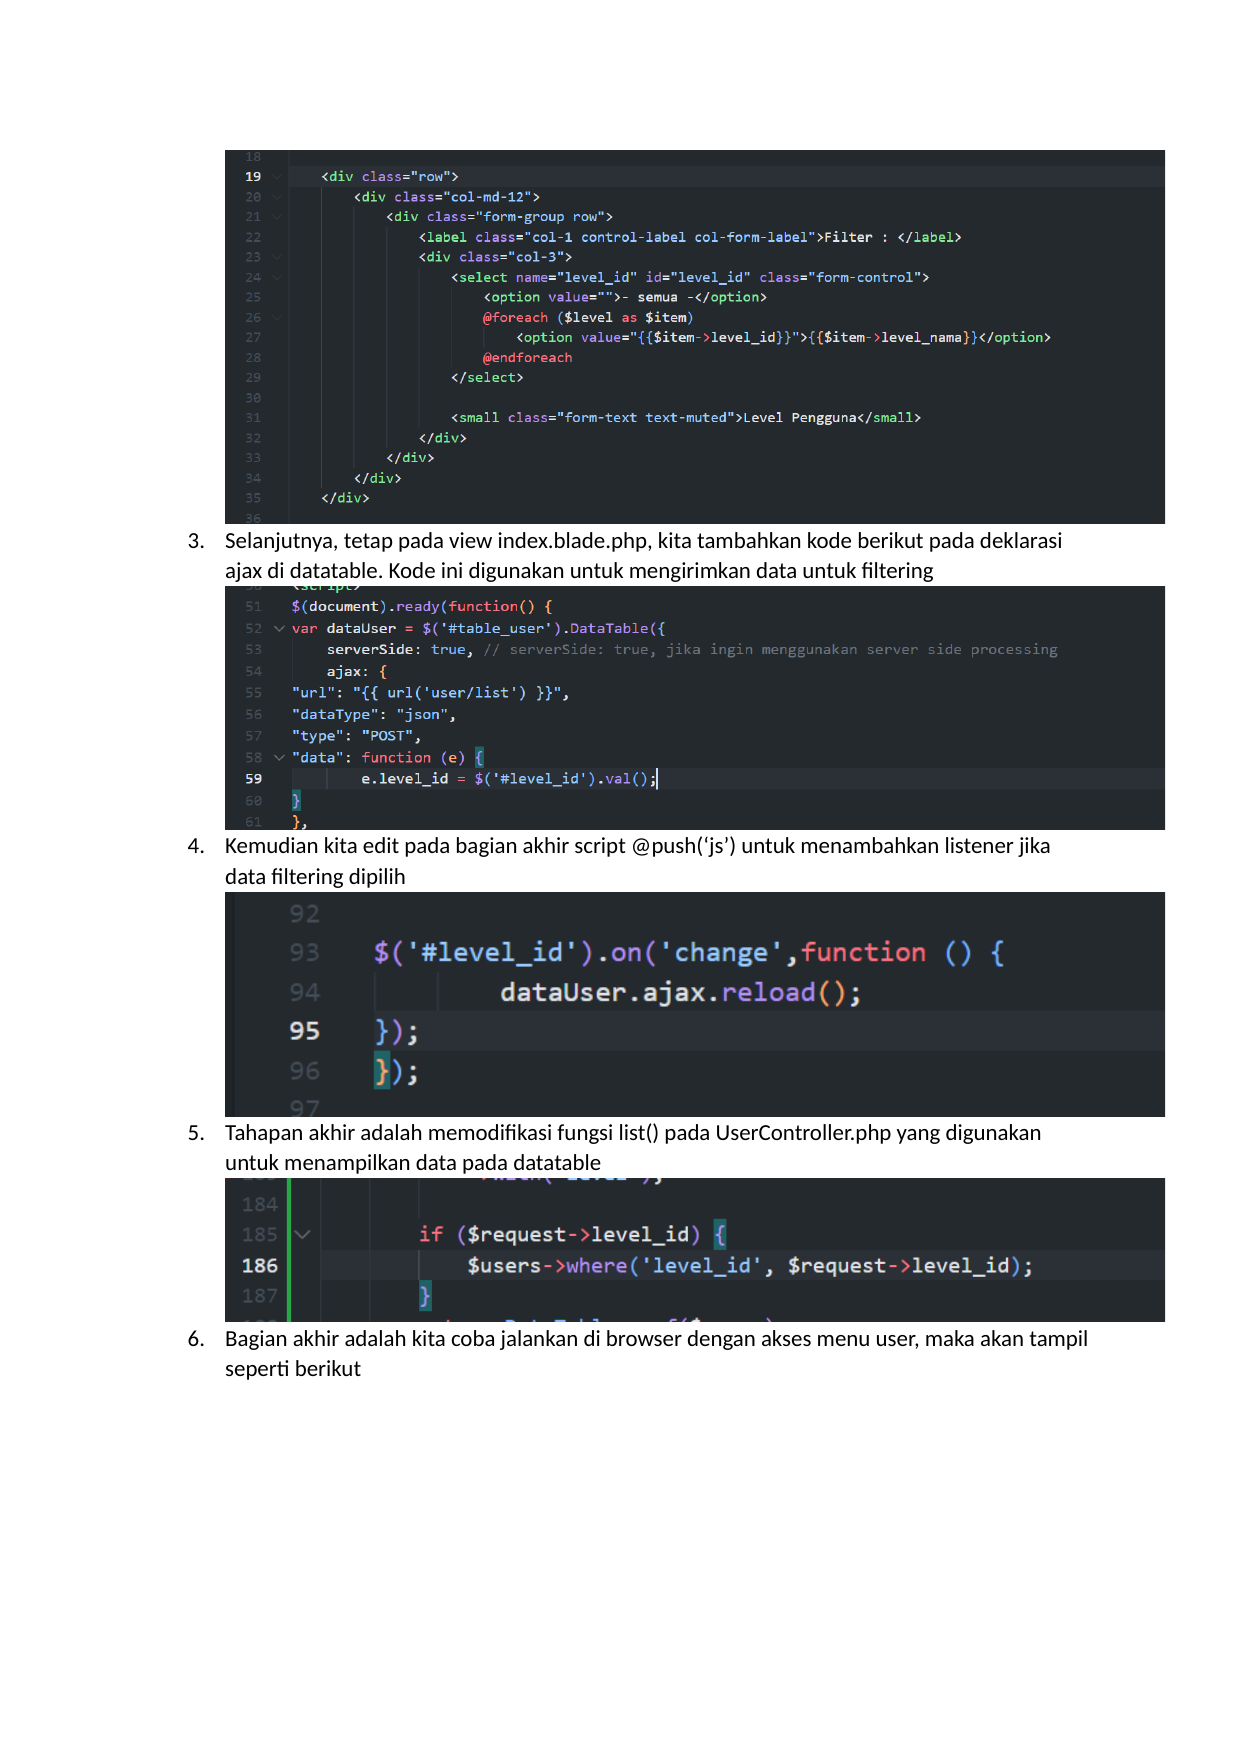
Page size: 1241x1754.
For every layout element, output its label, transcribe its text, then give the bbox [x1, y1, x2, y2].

list Bagian akhir adalah kita coba jalankan di browser dengan akses menu user, maka akan tampil seperti berikut [187, 1324, 1090, 1382]
picture [225, 150, 1166, 524]
picture [225, 892, 1166, 1117]
list Selanjutnya, tetap pada view index.blade.php, kita tambahkan kode berikut pada deklarasi ajax di datatable. Kode ini digunakan untuk mengirimkan data untuk filtering [187, 526, 1090, 584]
picture [225, 586, 1166, 830]
list Kemudian kita edit pada bagian akhir script @push(‘js’) untuk menambahkan listener jika data filtering dipilih [187, 832, 1090, 890]
list Tahapan akhir adalah memodifikasi fungsi list() pada UserController.php yang digunakan untuk menampilkan data pada datatable [187, 1118, 1090, 1177]
picture [225, 1178, 1166, 1322]
